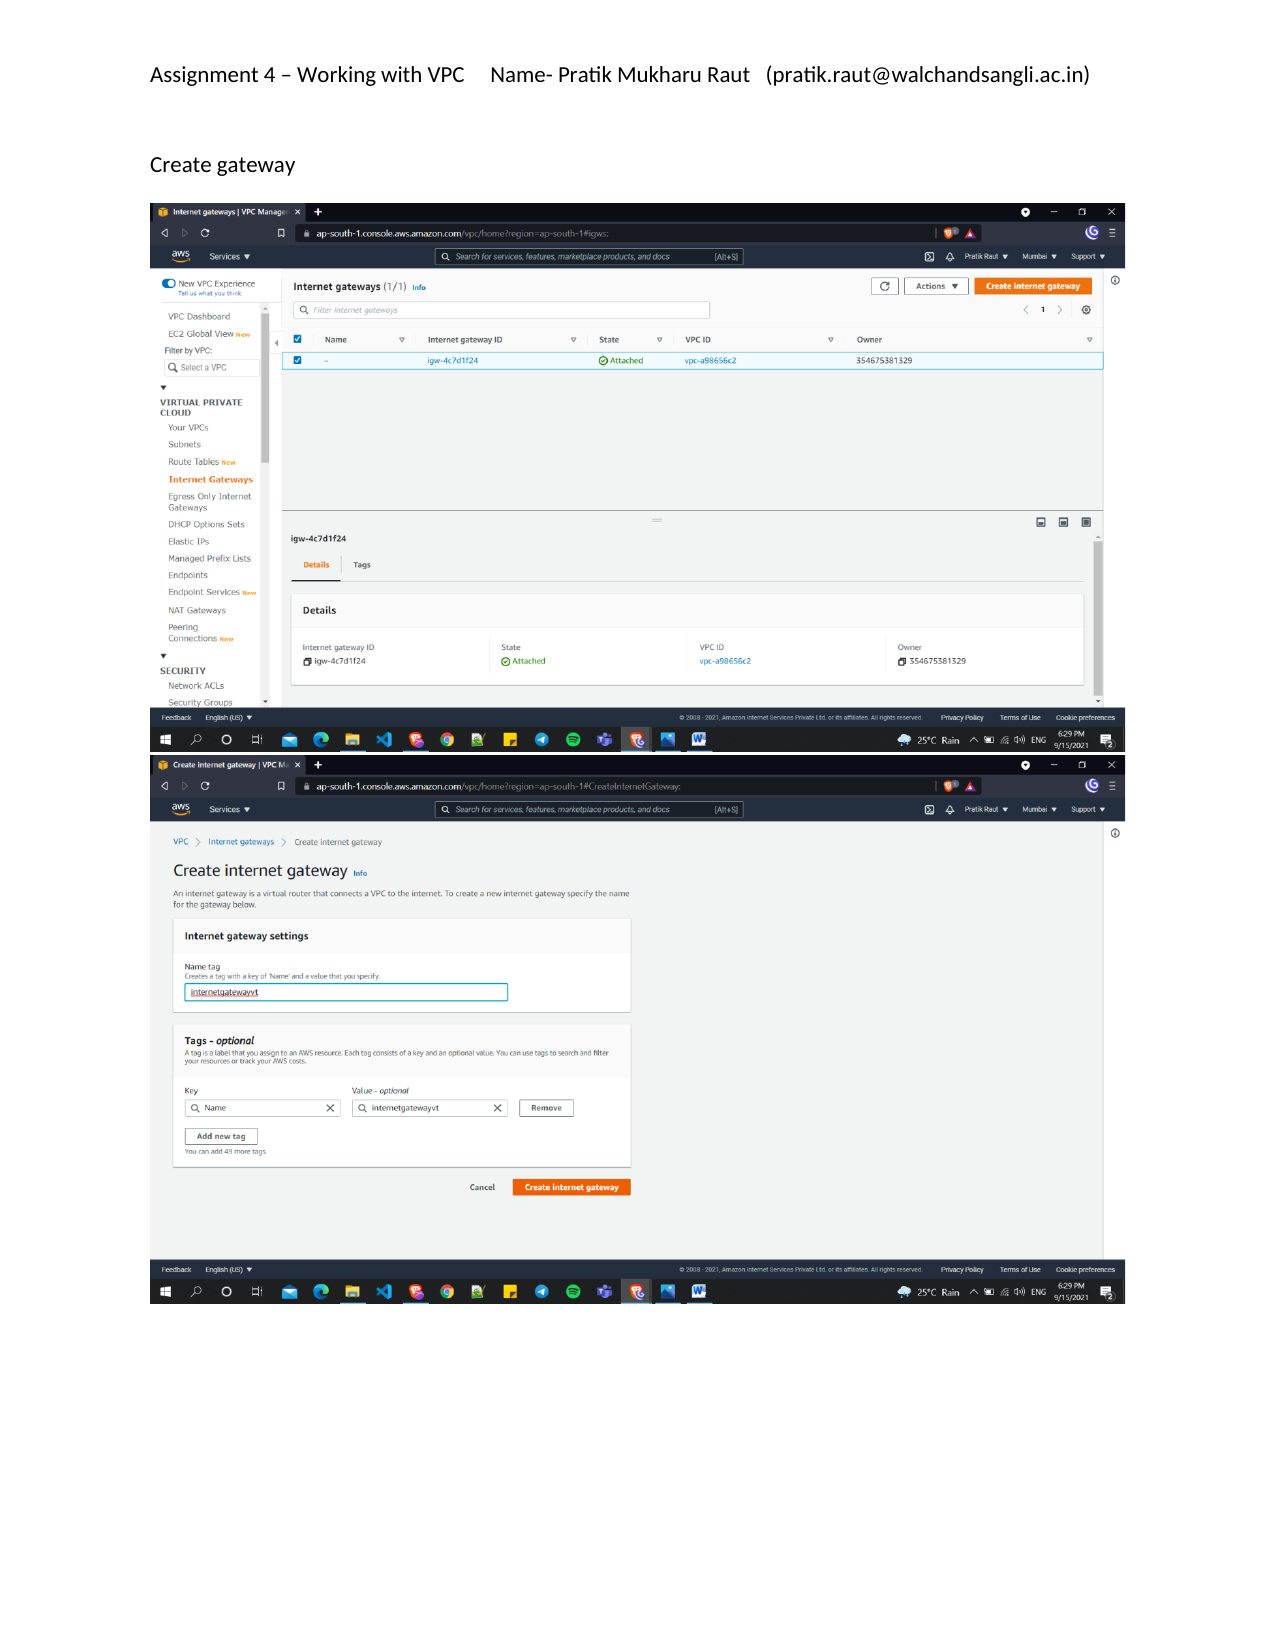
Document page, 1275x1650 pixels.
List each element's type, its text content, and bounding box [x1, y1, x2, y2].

picture [150, 755, 1125, 1304]
text Create gateway [150, 150, 1125, 178]
picture [150, 203, 1125, 752]
